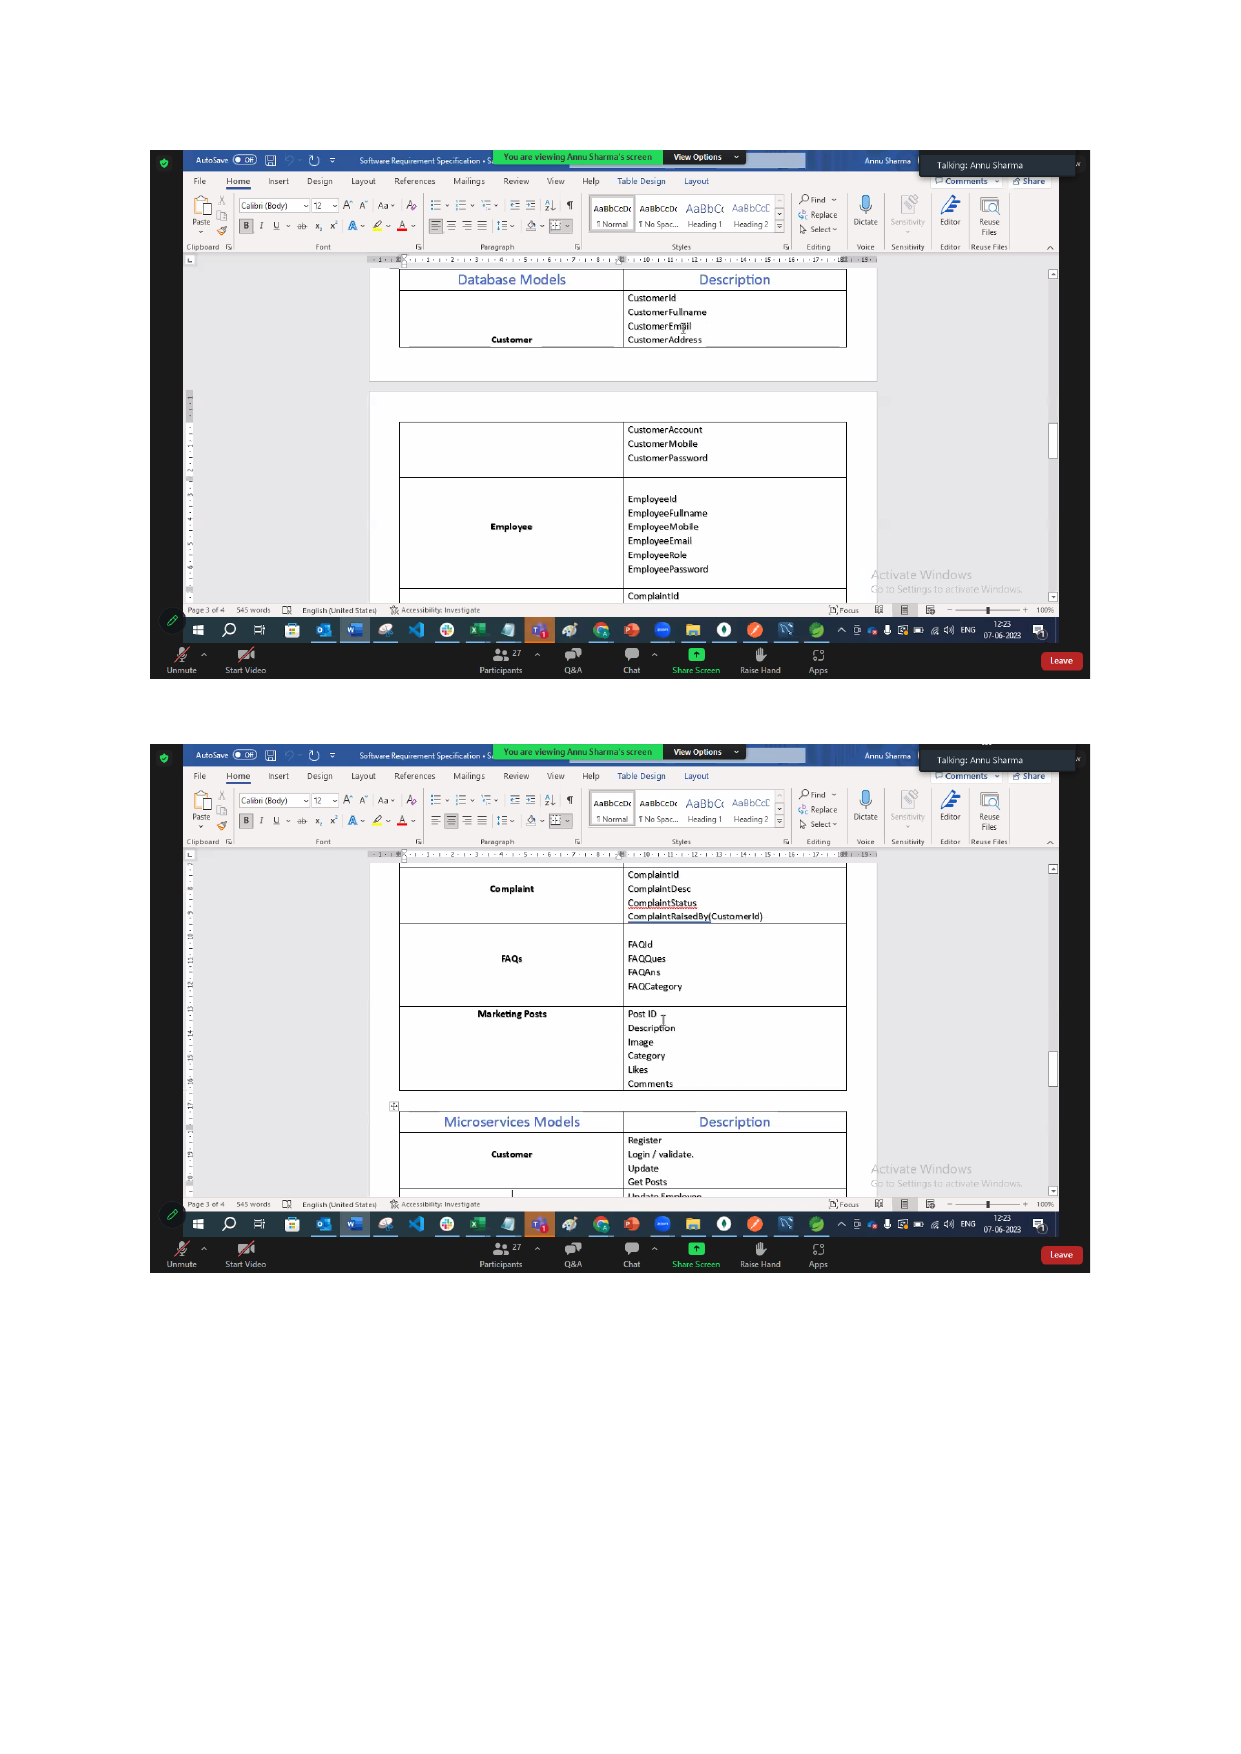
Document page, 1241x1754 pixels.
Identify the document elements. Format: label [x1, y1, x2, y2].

picture [150, 150, 1091, 679]
picture [150, 744, 1091, 1273]
